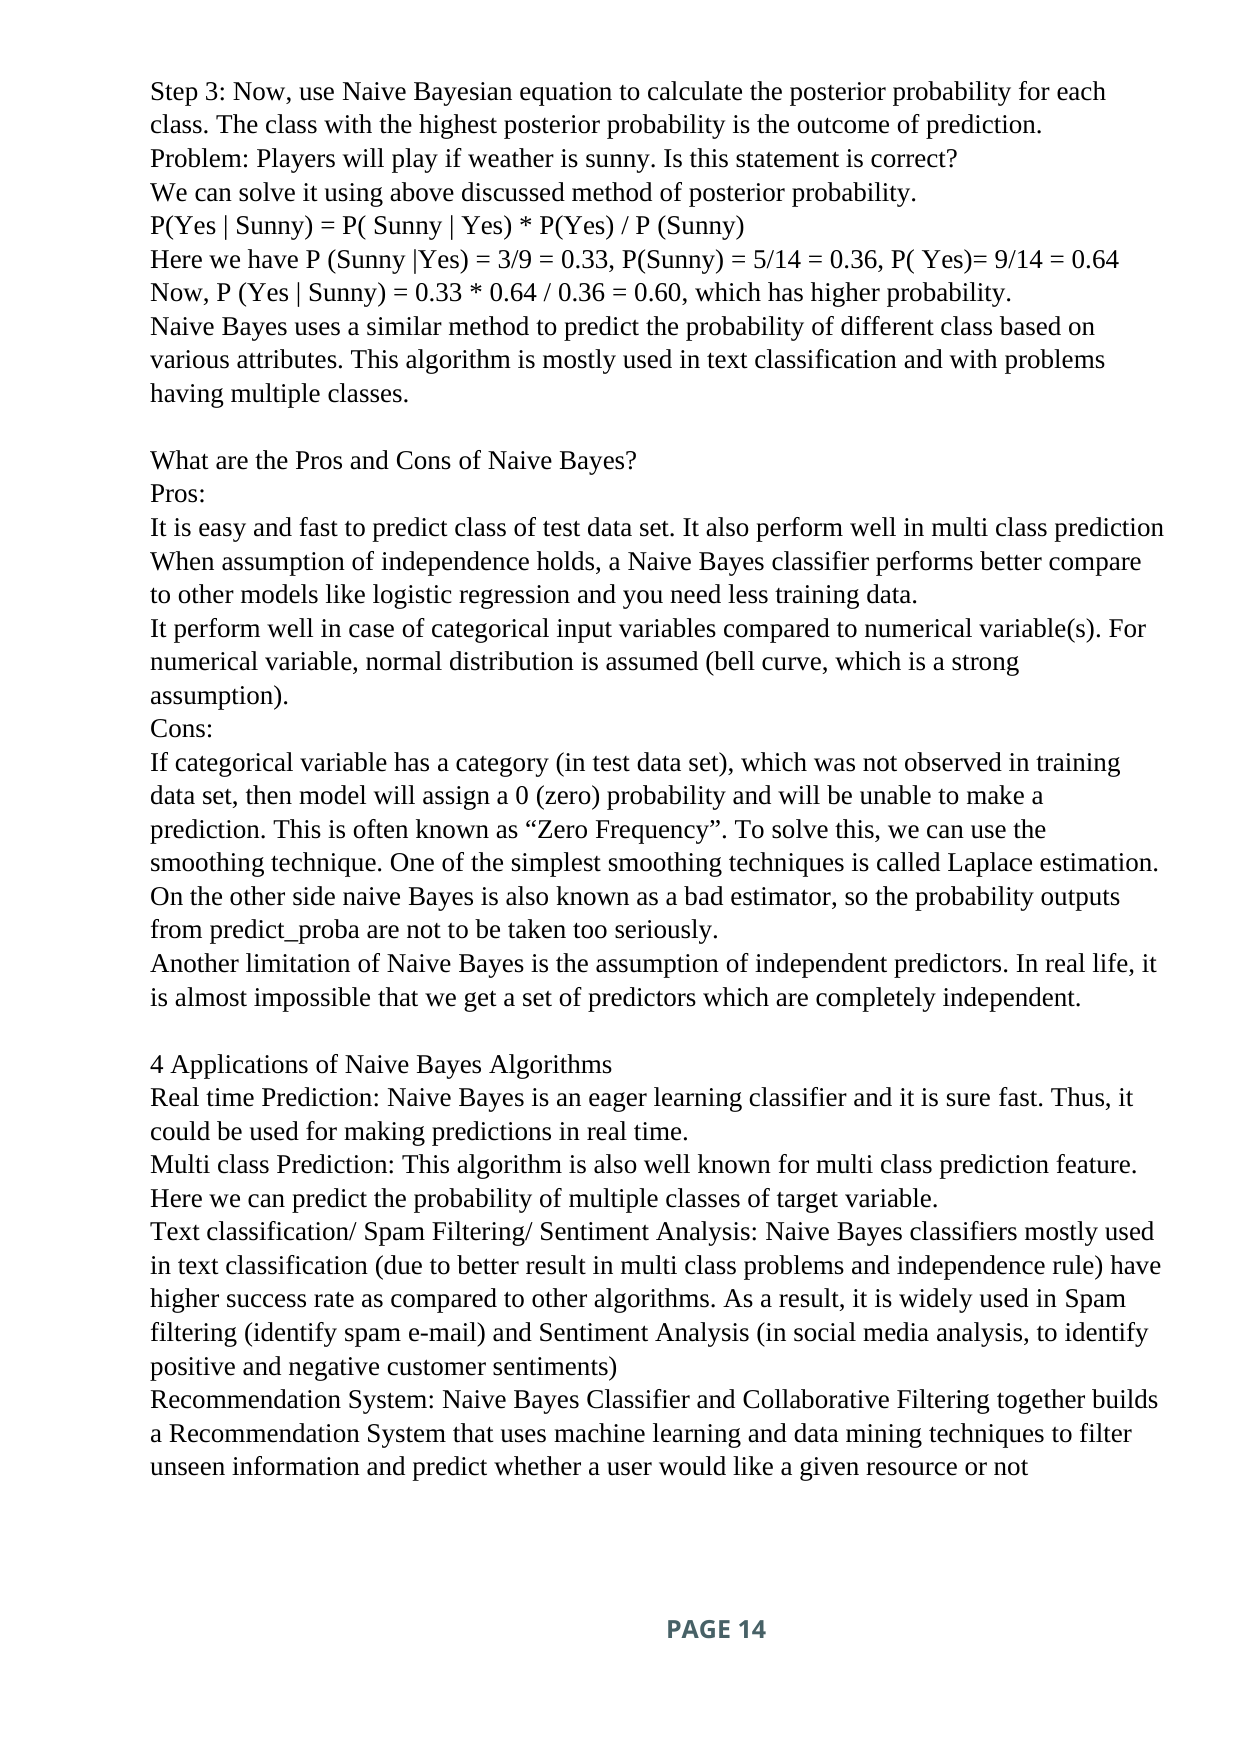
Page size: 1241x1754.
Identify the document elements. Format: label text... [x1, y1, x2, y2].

list P(Yes | Sunny) = P( Sunny | Yes) * P(Yes) / P (Sunny) [150, 209, 1165, 240]
list Problem: Players will play if weather is sunny. Is this statement is correct? [150, 142, 1165, 173]
list Another limitation of Naive Bayes is the assumption of independent predictors. In real life, it is almost impossible that we get a set of predictors which are completely independent. [150, 947, 1165, 1012]
list Cons: [150, 712, 1165, 743]
list Pros: [150, 477, 1165, 509]
list Step 3: Now, use Naive Bayesian equation to calculate the posterior probability for each class. The class with the highest posterior probability is the outcome of prediction. [150, 75, 1165, 140]
list Multi class Prediction: This algorithm is also well known for multi class prediction feature. Here we can predict the probability of multiple classes of target variable. [150, 1148, 1165, 1213]
list 4 Applications of Naive Bayes Algorithms [150, 1048, 1165, 1079]
list Here we have P (Sunny |Yes) = 3/9 = 0.33, P(Sunny) = 5/14 = 0.36, P( Yes)= 9/14 = 0.64 [150, 243, 1165, 274]
list What are the Pros and Cons of Naive Bayes? [150, 444, 1165, 475]
list Text classification/ Spam Filtering/ Sentiment Analysis: Naive Bayes classifiers mostly used in text classification (due to better result in multi class problems and independence rule) have higher success rate as compared to other algorithms. As a result, it is widely used in Spam filtering (identify spam e-mail) and Sentiment Analysis (in social media analysis, to identify positive and negative customer sentiments) [150, 1215, 1165, 1381]
list Naive Bayes uses a similar method to predict the probability of different class based on various attributes. This algorithm is mostly used in text classification and with problems having multiple classes. [150, 310, 1165, 408]
list Now, P (Yes | Sunny) = 0.33 * 0.64 / 0.36 = 0.60, which has higher probability. [150, 276, 1165, 307]
list On the other side naive Bayes is also known as a bad estimator, so the probability outputs from predict_proba are not to be taken too seriously. [150, 880, 1165, 945]
list It perform well in case of categorical input variables compared to numerical variable(s). For numerical variable, normal distribution is assumed (bell curve, which is a strong assumption). [150, 612, 1165, 710]
list When assumption of independence holds, a Naive Bayes classifier performs better compare to other models like logistic regression and you need less training data. [150, 544, 1165, 609]
list Recommendation System: Naive Bayes Classifier and Collaborative Filtering together builds a Recommendation System that uses machine learning and data mining techniques to filter unseen information and predict whether a user would like a given resource or not [150, 1383, 1165, 1481]
list We can solve it using above discussed method of posterior probability. [150, 176, 1165, 207]
list Real time Prediction: Naive Bayes is an eager learning classifier and it is sure fast. Thus, it could be used for making predictions in real time. [150, 1081, 1165, 1146]
list If categorical variable has a category (in test data set), which was not observed in training data set, then model will assign a 0 (zero) probability and will be unable to make a prediction. This is often known as “Zero Frequency”. To solve this, we can use the smoothing technique. One of the simplest smoothing techniques is called Laplace estimation. [150, 746, 1165, 878]
list It is easy and fast to predict class of test data set. It also perform well in multi class prediction [150, 511, 1165, 542]
